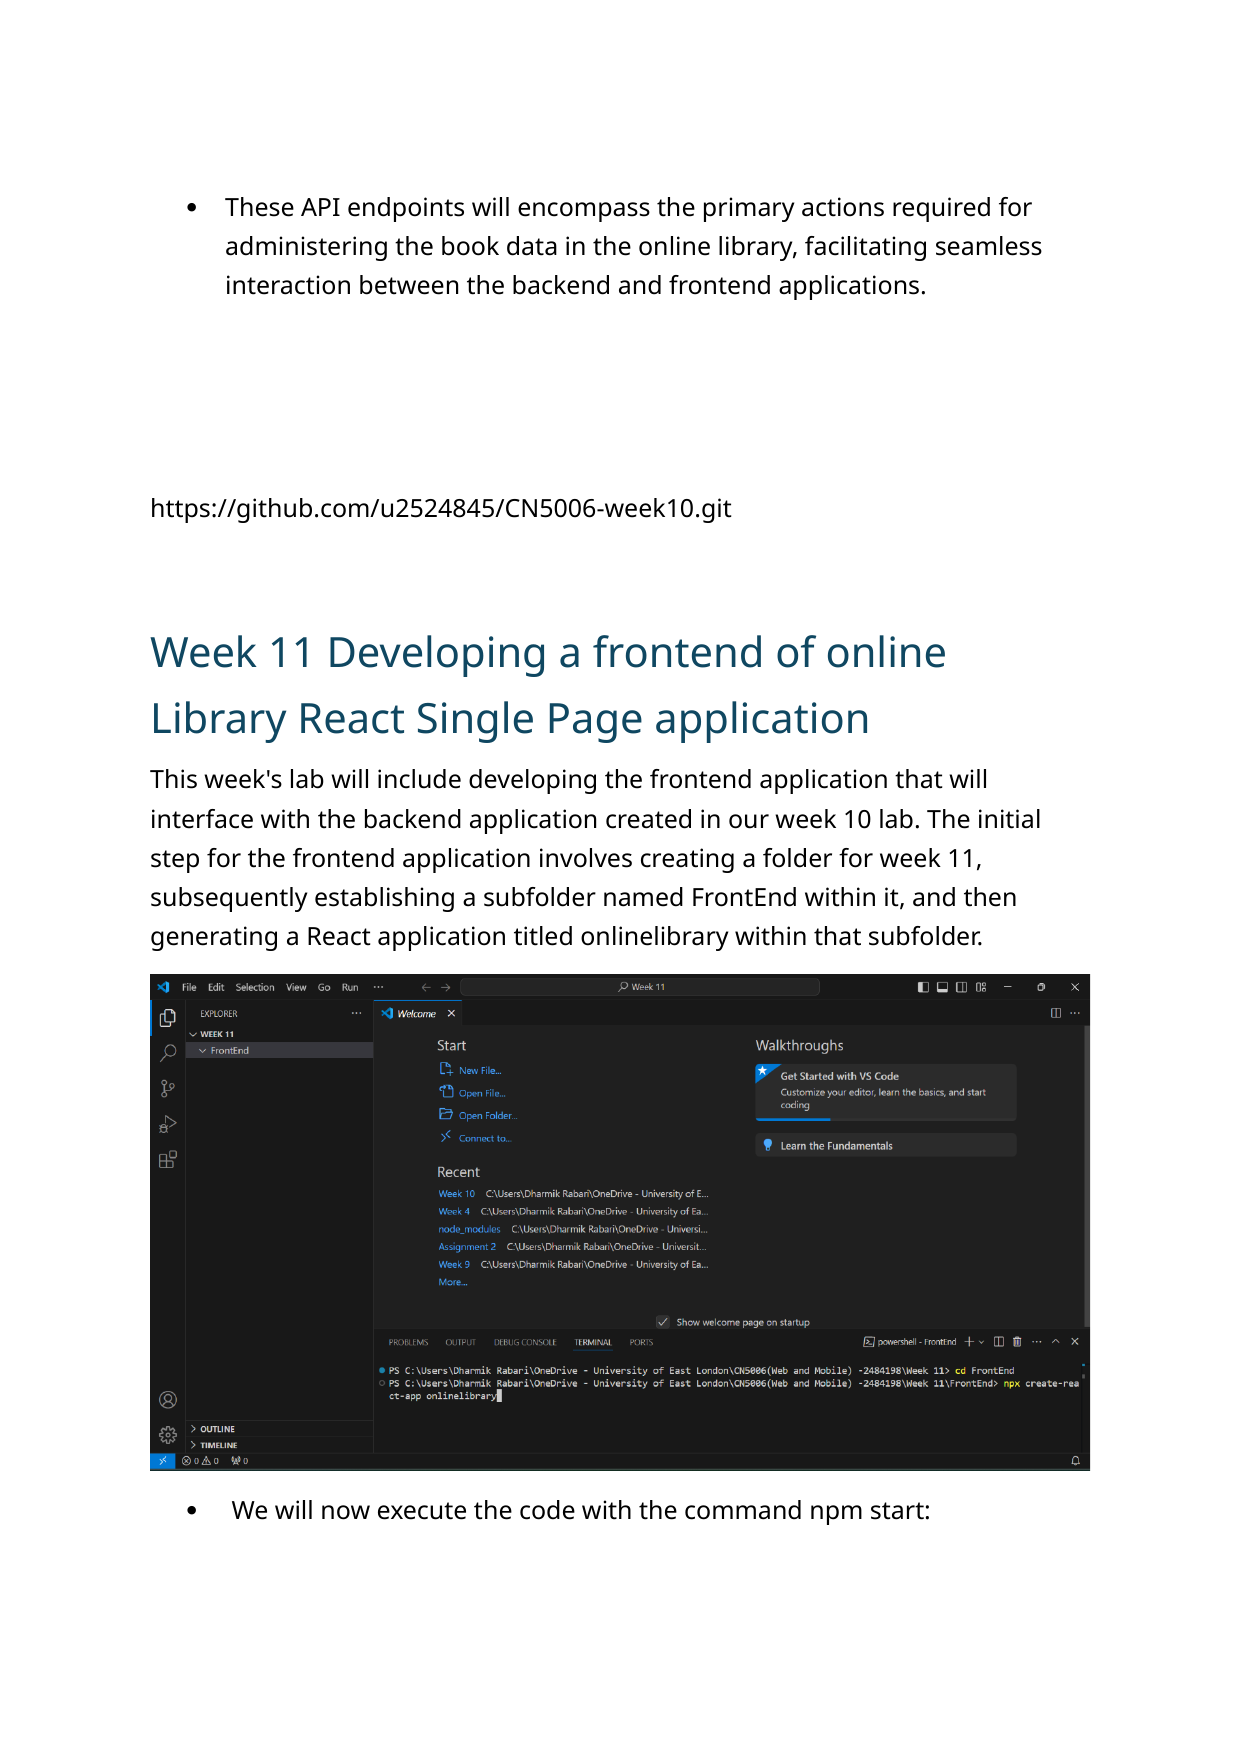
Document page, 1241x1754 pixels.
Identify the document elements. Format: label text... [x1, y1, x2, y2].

list We will now execute the code with the command npm start: [187, 1492, 1090, 1527]
picture [150, 974, 1091, 1471]
subtitle Week 11 Developing a frontend of online Library React Single Page application [150, 623, 1090, 745]
text https://github.com/u2524845/CN5006-week10.git [150, 491, 1090, 525]
text This week's lab will include developing the frontend application that will interface with the backend application created in our week 10 lab. The initial step for the frontend application involves creating a folder for week 11, subsequently establishing a subfolder named FrontEnd within it, and then generating a React application titled onlinelibrary within that subfolder. [150, 762, 1090, 953]
list These API endpoints will encompass the primary actions required for administering the book data in the online library, facilitating seamless interaction between the backend and frontend applications. [187, 189, 1090, 302]
